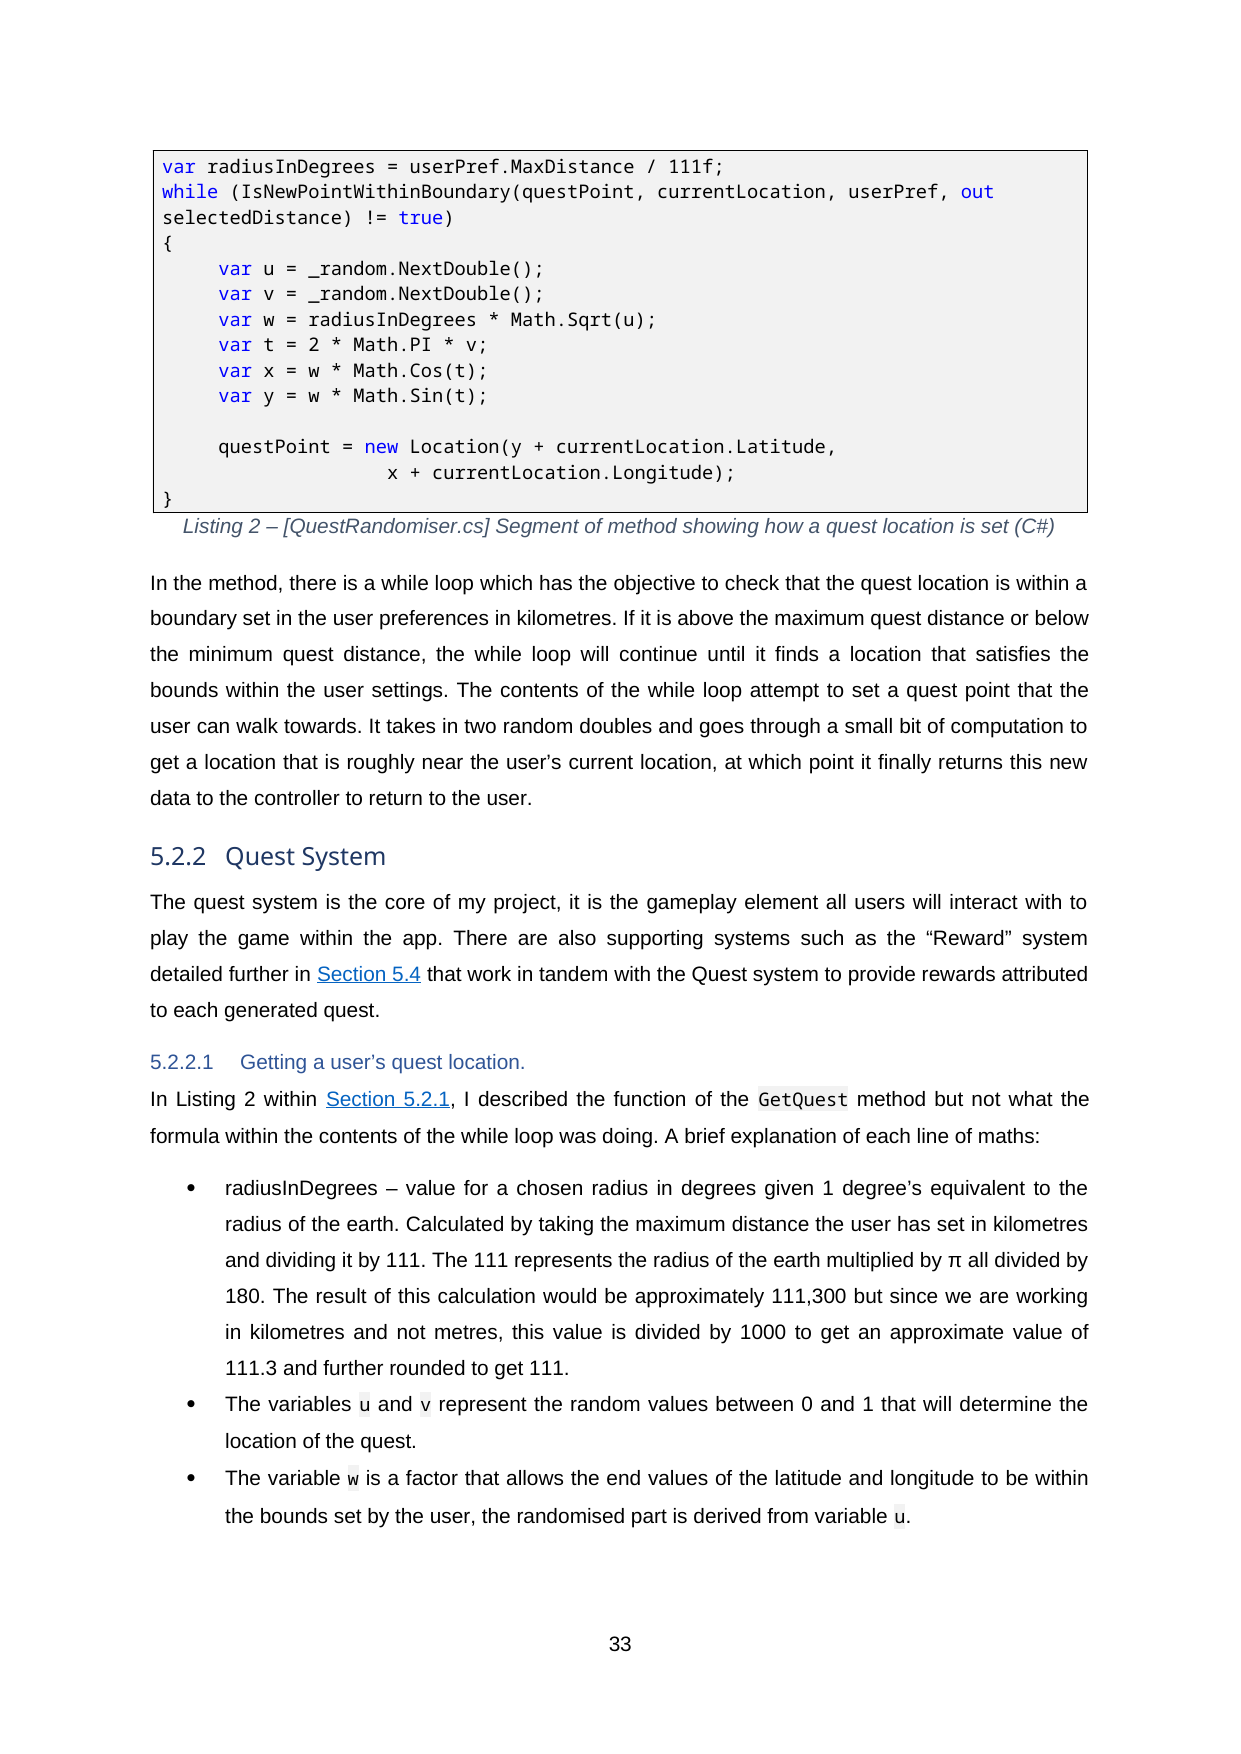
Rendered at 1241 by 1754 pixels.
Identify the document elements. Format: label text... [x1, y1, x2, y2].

text var x = w * Math.Cos(t); [154, 354, 1087, 380]
text var w = radiusInDegrees * Math.Sqrt(u); [154, 303, 1087, 329]
subtitle Quest System [150, 838, 1090, 873]
subtitle Getting a user’s quest location. [150, 1050, 1090, 1074]
text In the method, there is a while loop which has the objective to check that the quest location is within a boundary set in the user preferences in kilometres. If it is above the maximum quest distance or below the minimum quest distance, the while loop will continue until it finds a location that satisfies the bounds within the user settings. The contents of the while loop attempt to set a quest point that the user can walk towards. It takes in two random doubles and goes through a small bit of computation to get a location that is roughly near the user’s current location, at which point it finally returns this new data to the controller to return to the user. [150, 570, 1090, 810]
text var y = w * Math.Sin(t); [154, 380, 1087, 405]
list The variable w is a factor that allows the end values of the latitude and longitude to be within the bounds set by the user, the randomised part is derived from variable u. [187, 1465, 1090, 1529]
text { [154, 227, 1087, 252]
text x + currentLocation.Longitude); [154, 456, 1087, 482]
text } [154, 482, 1087, 512]
text The quest system is the core of my project, it is the gameplay element all users will interact with to play the game within the app. There are also supporting systems such as the “Reward” system detailed further in Section 5.4 that work in tandem with the Quest system to provide rewards attributed to each generated quest. [150, 889, 1090, 1021]
text questPoint = new Location(y + currentLocation.Latitude, [154, 431, 1087, 456]
text Listing 2 – [QuestRandomiser.cs] Segment of method showing how a quest location is set (C#) [150, 513, 1090, 537]
text var radiusInDegrees = userPref.MaxDistance / 111f; [154, 151, 1087, 176]
text In Listing 2 within Section 5.2.1, I described the function of the GetQuest method but not what the formula within the contents of the while loop was doing. A brief explanation of each line of maths: [150, 1086, 1090, 1147]
text var t = 2 * Math.PI * v; [154, 329, 1087, 354]
list radiusInDegrees – value for a chosen radius in degrees given 1 degree’s equivalent to the radius of the earth. Calculated by taking the maximum distance the user has set in kilometres and dividing it by 111. The 111 represents the radius of the earth multiplied by π all divided by 180. The result of this calculation would be approximately 111,300 but since we are working in kilometres and not metres, this value is divided by 1000 to get an approximate value of 111.3 and further rounded to get 111. [187, 1176, 1090, 1380]
text var v = _random.NextDouble(); [154, 278, 1087, 303]
list The variables u and v represent the random values between 0 and 1 that will determine the location of the quest. [187, 1392, 1090, 1453]
text var u = _random.NextDouble(); [154, 252, 1087, 278]
text while (IsNewPointWithinBoundary(questPoint, currentLocation, userPref, out selectedDistance) != true) [154, 176, 1087, 227]
